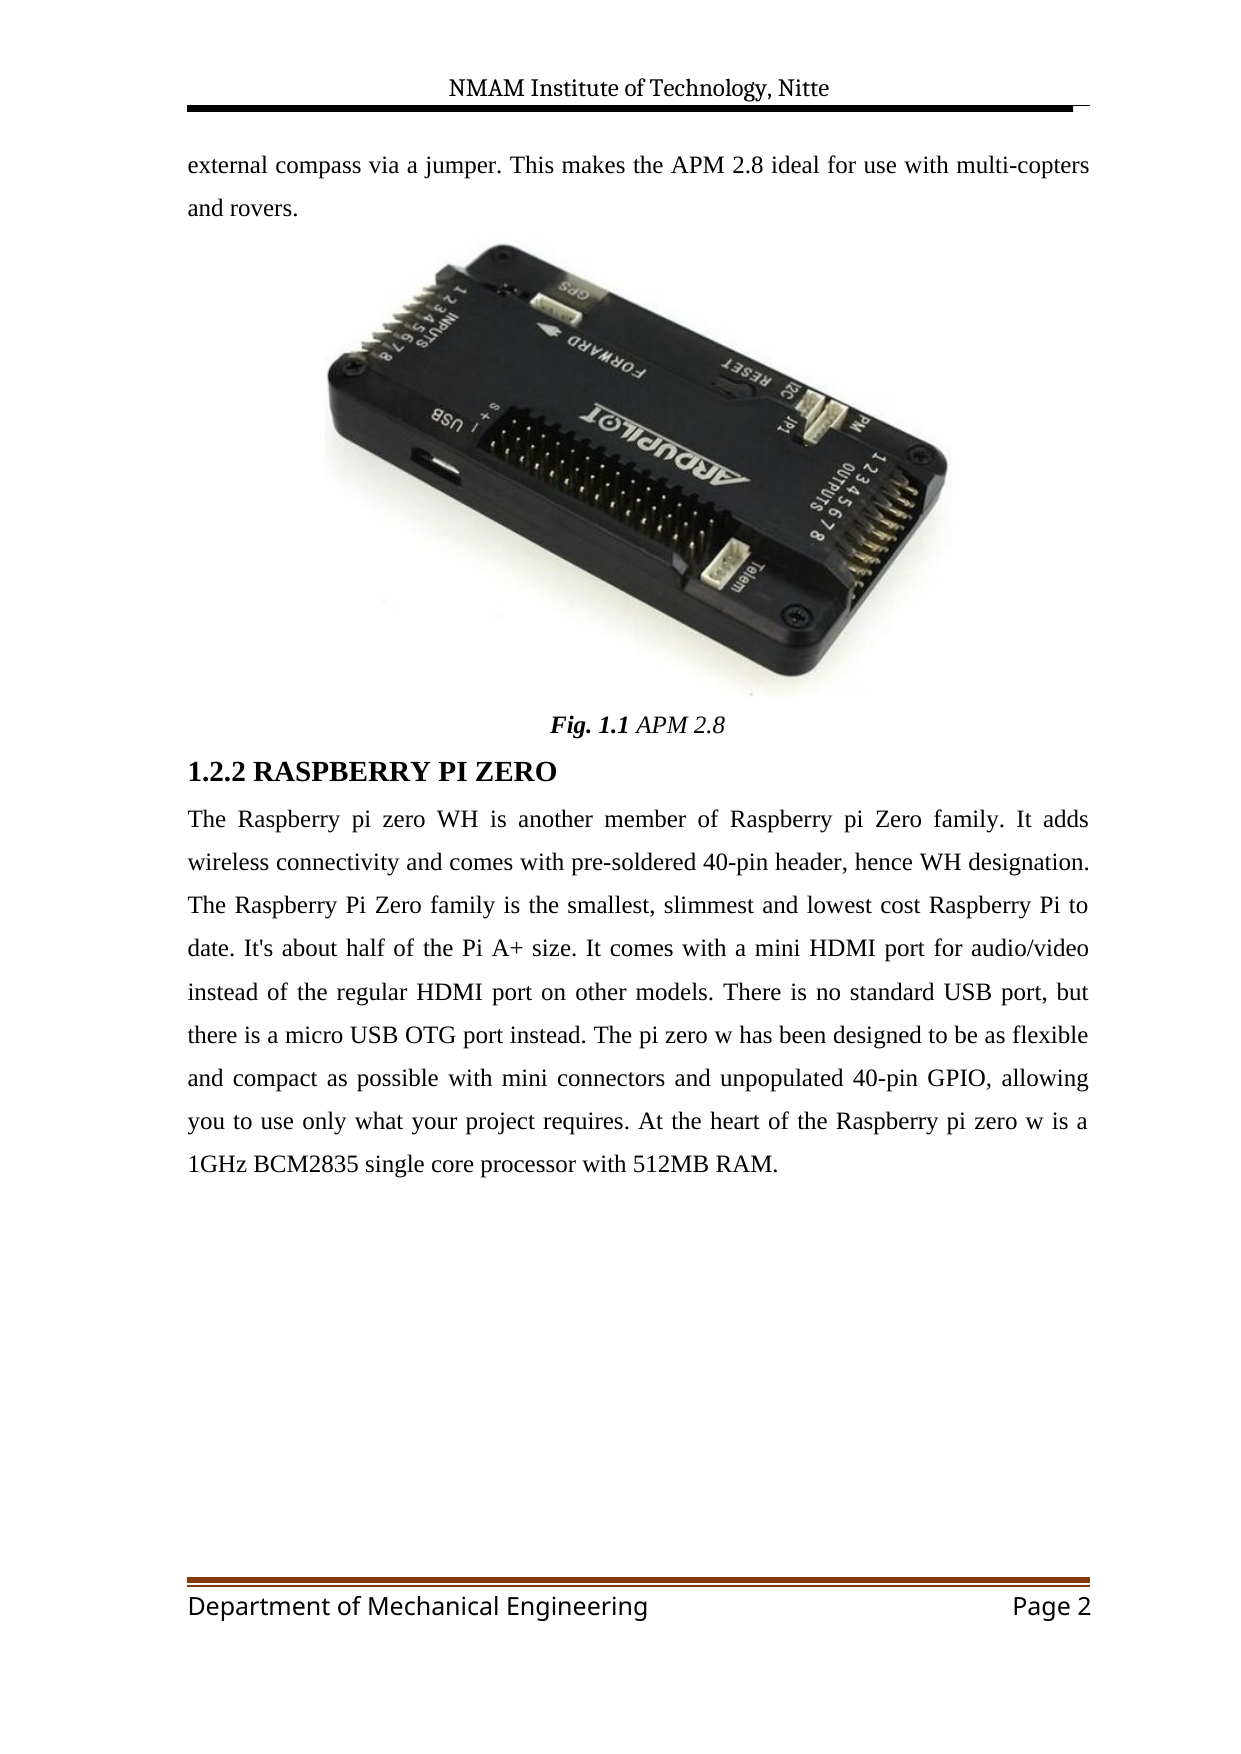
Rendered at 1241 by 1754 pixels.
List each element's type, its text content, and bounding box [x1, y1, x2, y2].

list The Raspberry pi zero WH is another member of Raspberry pi Zero family. It adds wireless connectivity and comes with pre-soldered 40-pin header, hence WH designation. The Raspberry Pi Zero family is the smallest, slimmest and lowest cost Raspberry Pi to date. It's about half of the Pi A+ size. It comes with a mini HDMI port for audio/video instead of the regular HDMI port on other models. There is no standard USB port, but there is a micro USB OTG port instead. The pi zero w has been designed to be as flexible and compact as possible with mini connectors and unpopulated 40-pin GPIO, allowing you to use only what your project requires. At the heart of the Raspberry pi zero w is a 1GHz BCM2835 single core processor with 512MB RAM. [187, 804, 1090, 1178]
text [187, 150, 1090, 222]
picture [324, 236, 954, 697]
text 1.2.2 RASPBERRY PI ZERO [187, 754, 1090, 787]
text Fig. 1.1 APM 2.8 [187, 711, 1090, 739]
